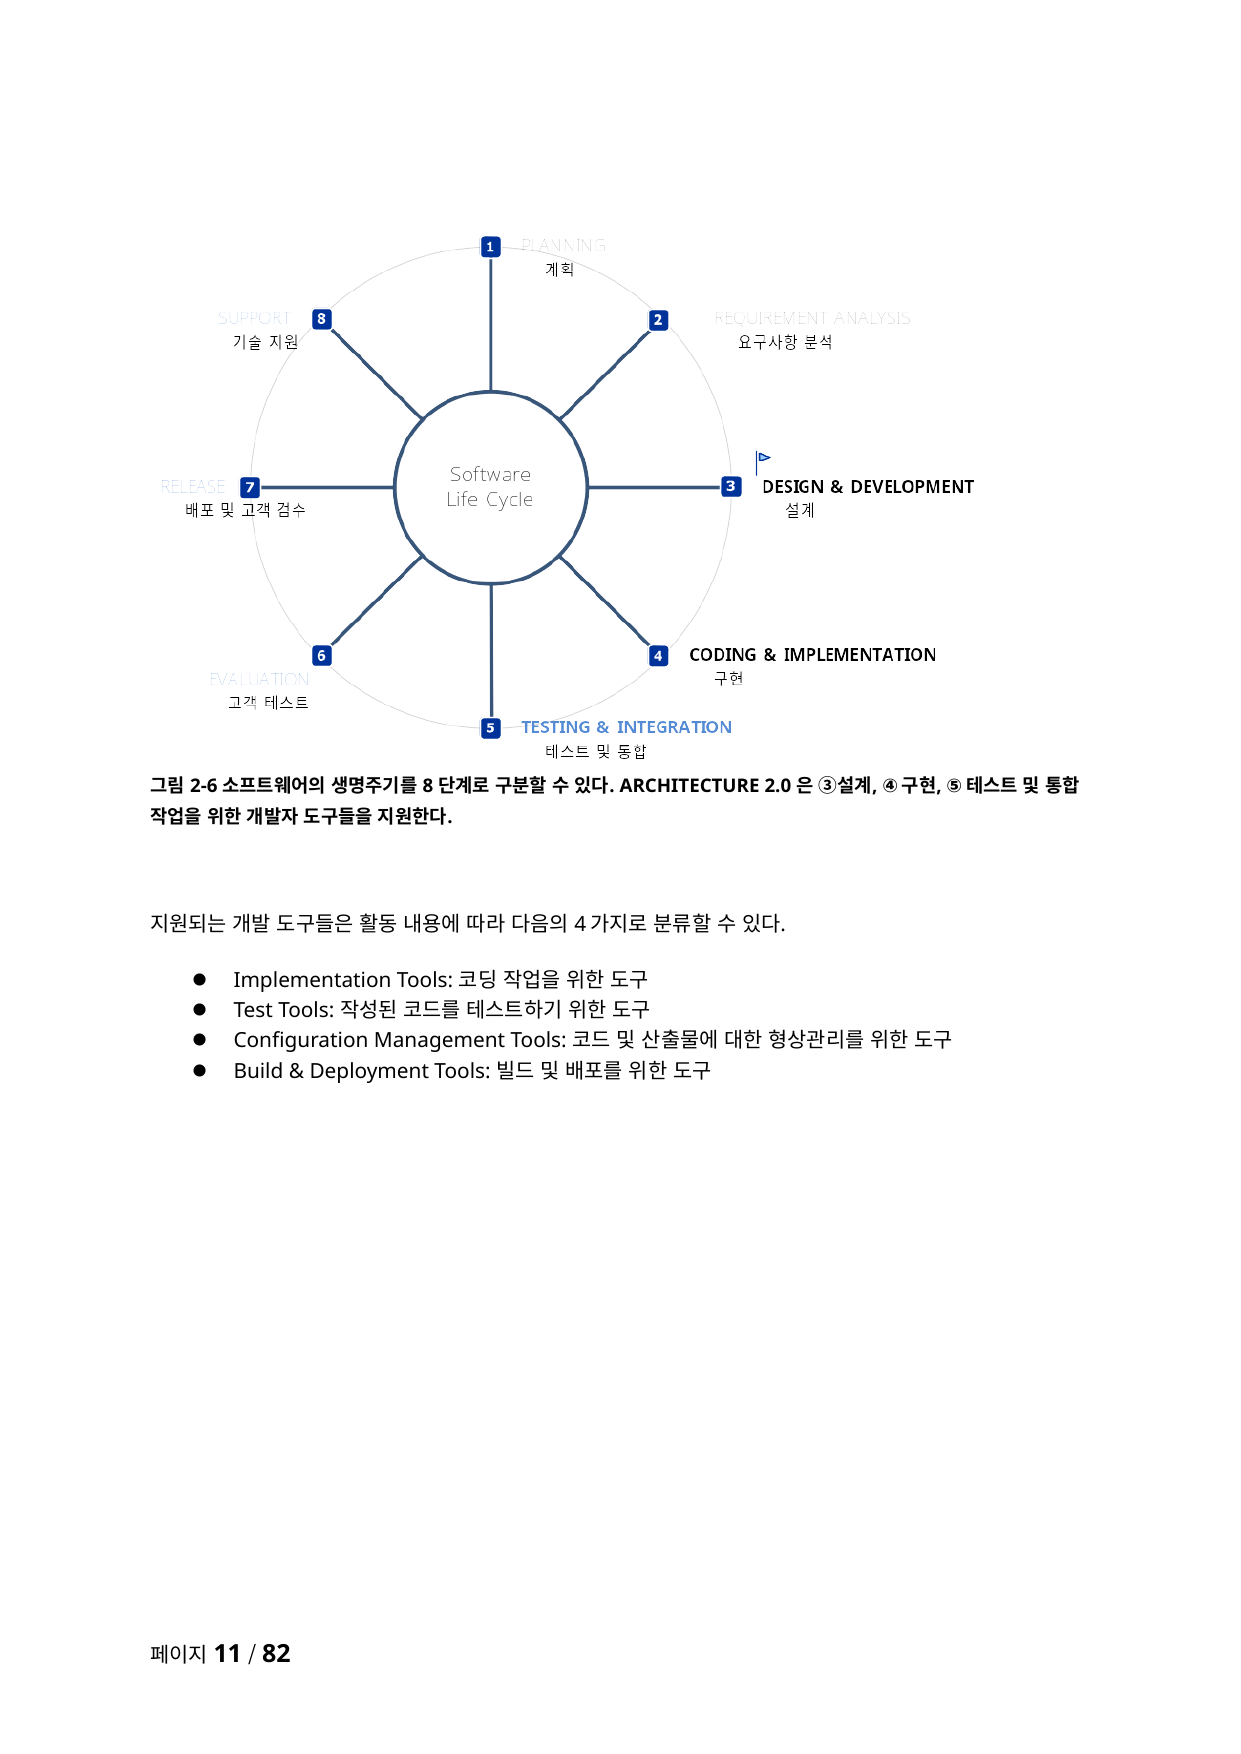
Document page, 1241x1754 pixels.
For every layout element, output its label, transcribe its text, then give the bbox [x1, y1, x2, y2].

text 지원되는 개발 도구들은 활동 내용에 따라 다음의 4가지로 분류할 수 있다. [150, 907, 1090, 938]
list Configuration Management Tools: 코드 및 산출물에 대한 형상관리를 위한 도구 [192, 1023, 1090, 1054]
list Implementation Tools: 코딩 작업을 위한 도구 [192, 963, 1090, 993]
list Build & Deployment Tools: 빌드 및 배포를 위한 도구 [192, 1054, 1090, 1084]
list Test Tools: 작성된 코드를 테스트하기 위한 도구 [192, 993, 1090, 1023]
